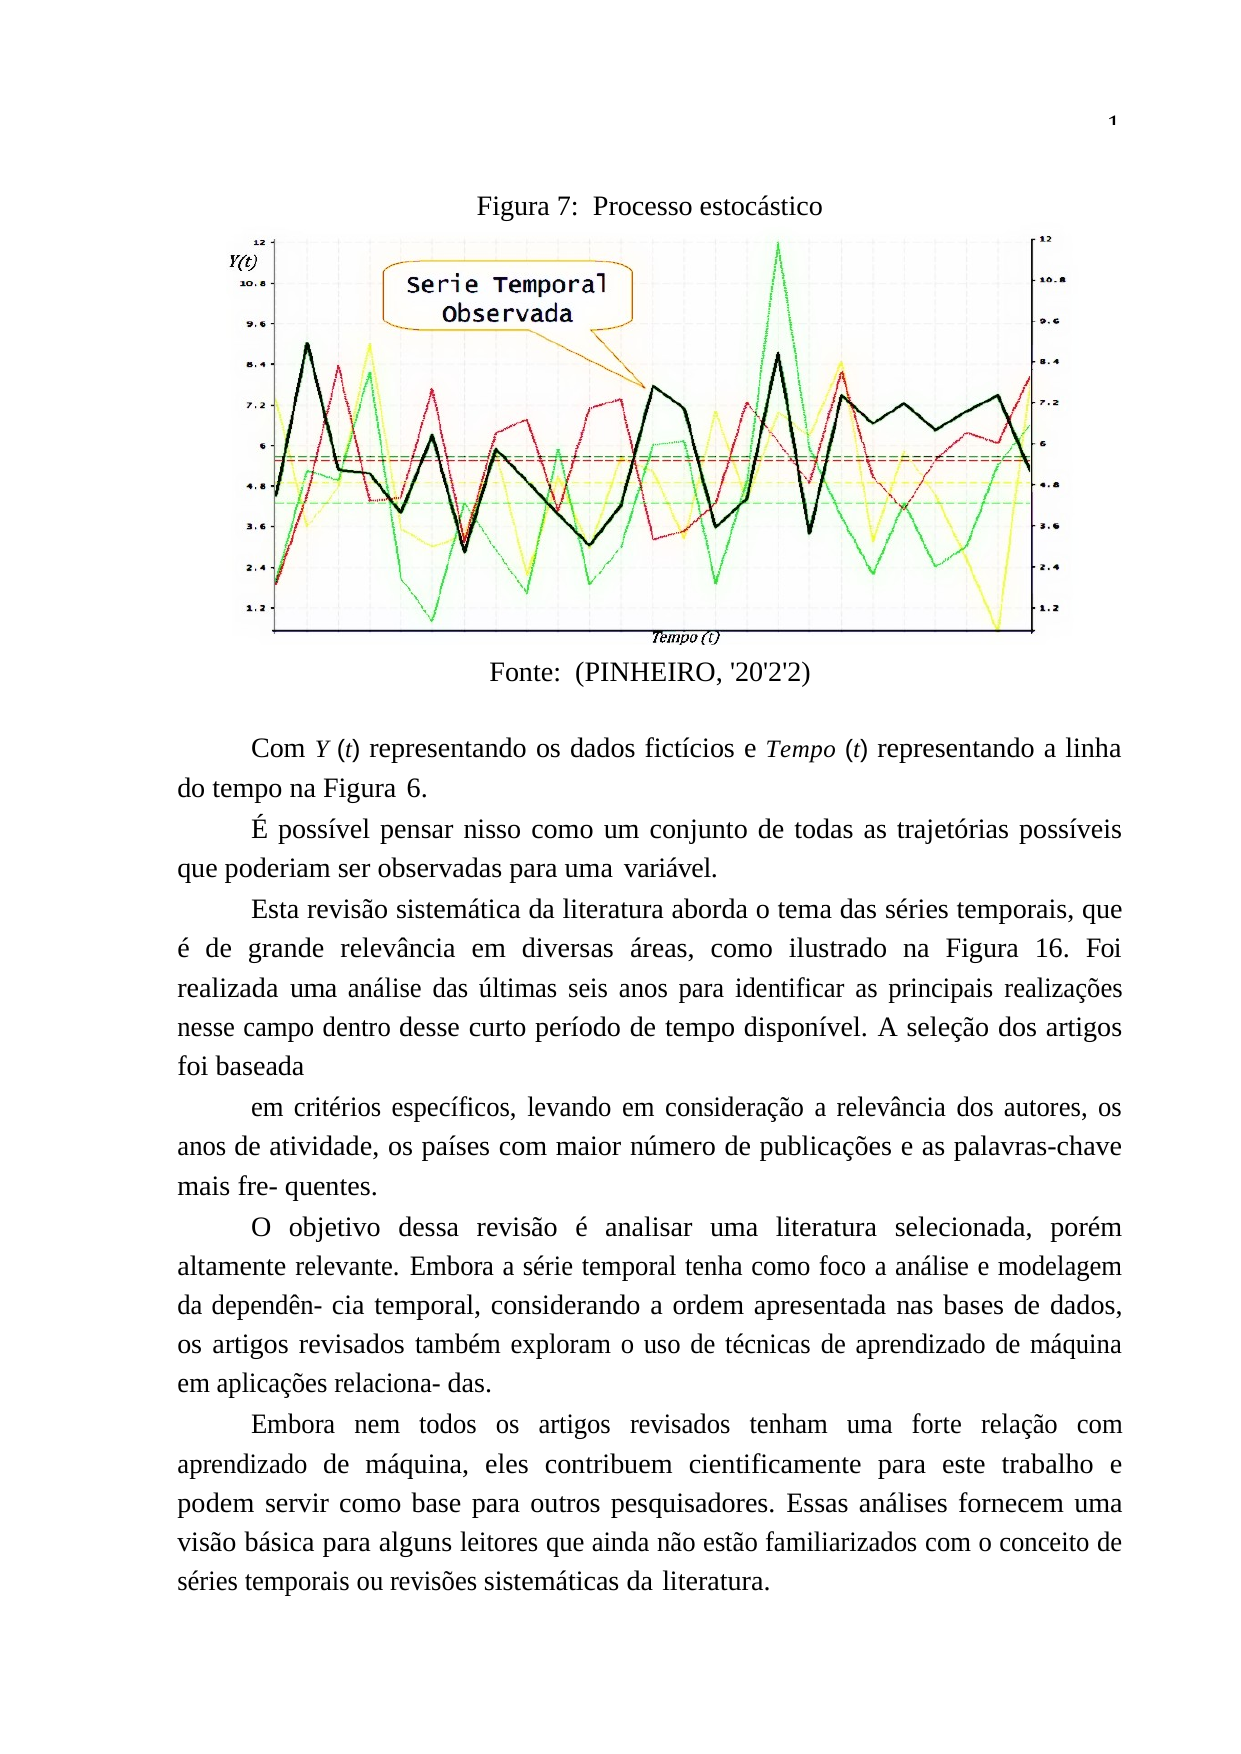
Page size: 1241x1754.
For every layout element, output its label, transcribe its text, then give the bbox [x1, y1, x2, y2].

text O objetivo dessa revisão é analisar uma literatura selecionada, porém altamente relevante. Embora a série temporal tenha como foco a análise e modelagem da dependên- cia temporal, considerando a ordem apresentada nas bases de dados, os artigos revisados também exploram o uso de técnicas de aprendizado de máquina em aplicações relaciona- das. [177, 1210, 1122, 1399]
text É possível pensar nisso como um conjunto de todas as trajetórias possíveis que poderiam ser observadas para uma variável. [177, 812, 1122, 883]
text Figura 7: Processo estocástico [278, 189, 1022, 221]
text em critérios específicos, levando em consideração a relevância dos autores, os anos de atividade, os países com maior número de publicações e as palavras-chave mais fre- quentes. [177, 1090, 1122, 1201]
text Esta revisão sistemática da literatura aborda o tema das séries temporais, que é de grande relevância em diversas áreas, como ilustrado na Figura 16. Foi realizada uma análise das últimas seis anos para identificar as principais realizações nesse campo dentro desse curto período de tempo disponível. A seleção dos artigos foi baseada [177, 892, 1122, 1081]
text Com Y (t) representando os dados fictícios e Tempo (t) representando a linha do tempo na Figura 6. [177, 732, 1122, 803]
text Embora nem todos os artigos revisados tenham uma forte relação com aprendizado de máquina, eles contribuem cientificamente para este trabalho e podem servir como base para outros pesquisadores. Essas análises fornecem uma visão básica para alguns leitores que ainda não estão familiarizados com o conceito de séries temporais ou revisões sistemáticas da literatura. [177, 1408, 1122, 1597]
text Fonte: (PINHEIRO, '20'2'2) [278, 655, 1022, 687]
picture [226, 222, 1079, 645]
